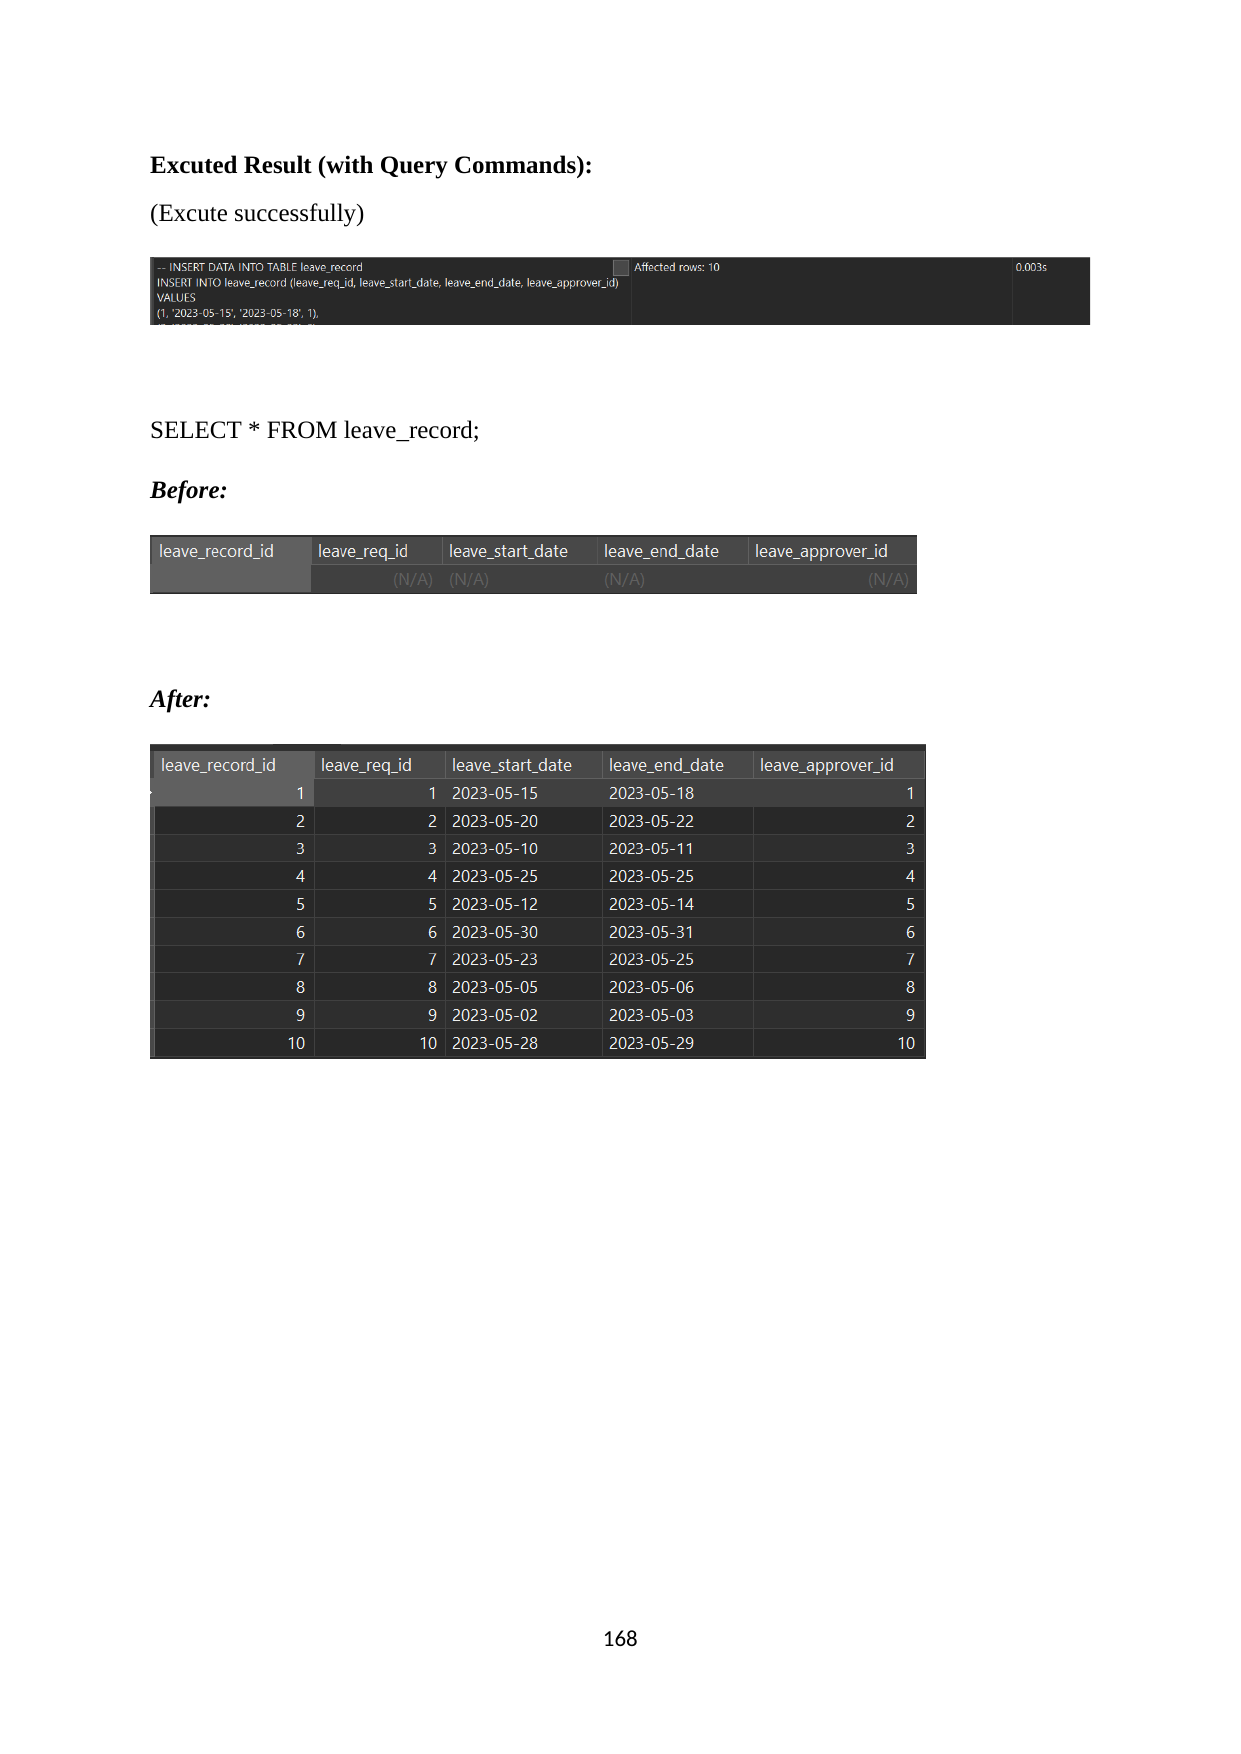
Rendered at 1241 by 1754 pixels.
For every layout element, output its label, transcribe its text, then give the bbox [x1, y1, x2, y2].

text Excuted Result (with Query Commands): [150, 150, 1090, 179]
text After: [150, 684, 1090, 713]
text (Excute successfully) [150, 198, 1090, 226]
text Before: [150, 475, 1090, 504]
picture [150, 744, 926, 1059]
picture [150, 257, 1091, 325]
picture [150, 535, 917, 594]
text SELECT * FROM leave_record; [150, 415, 1090, 444]
